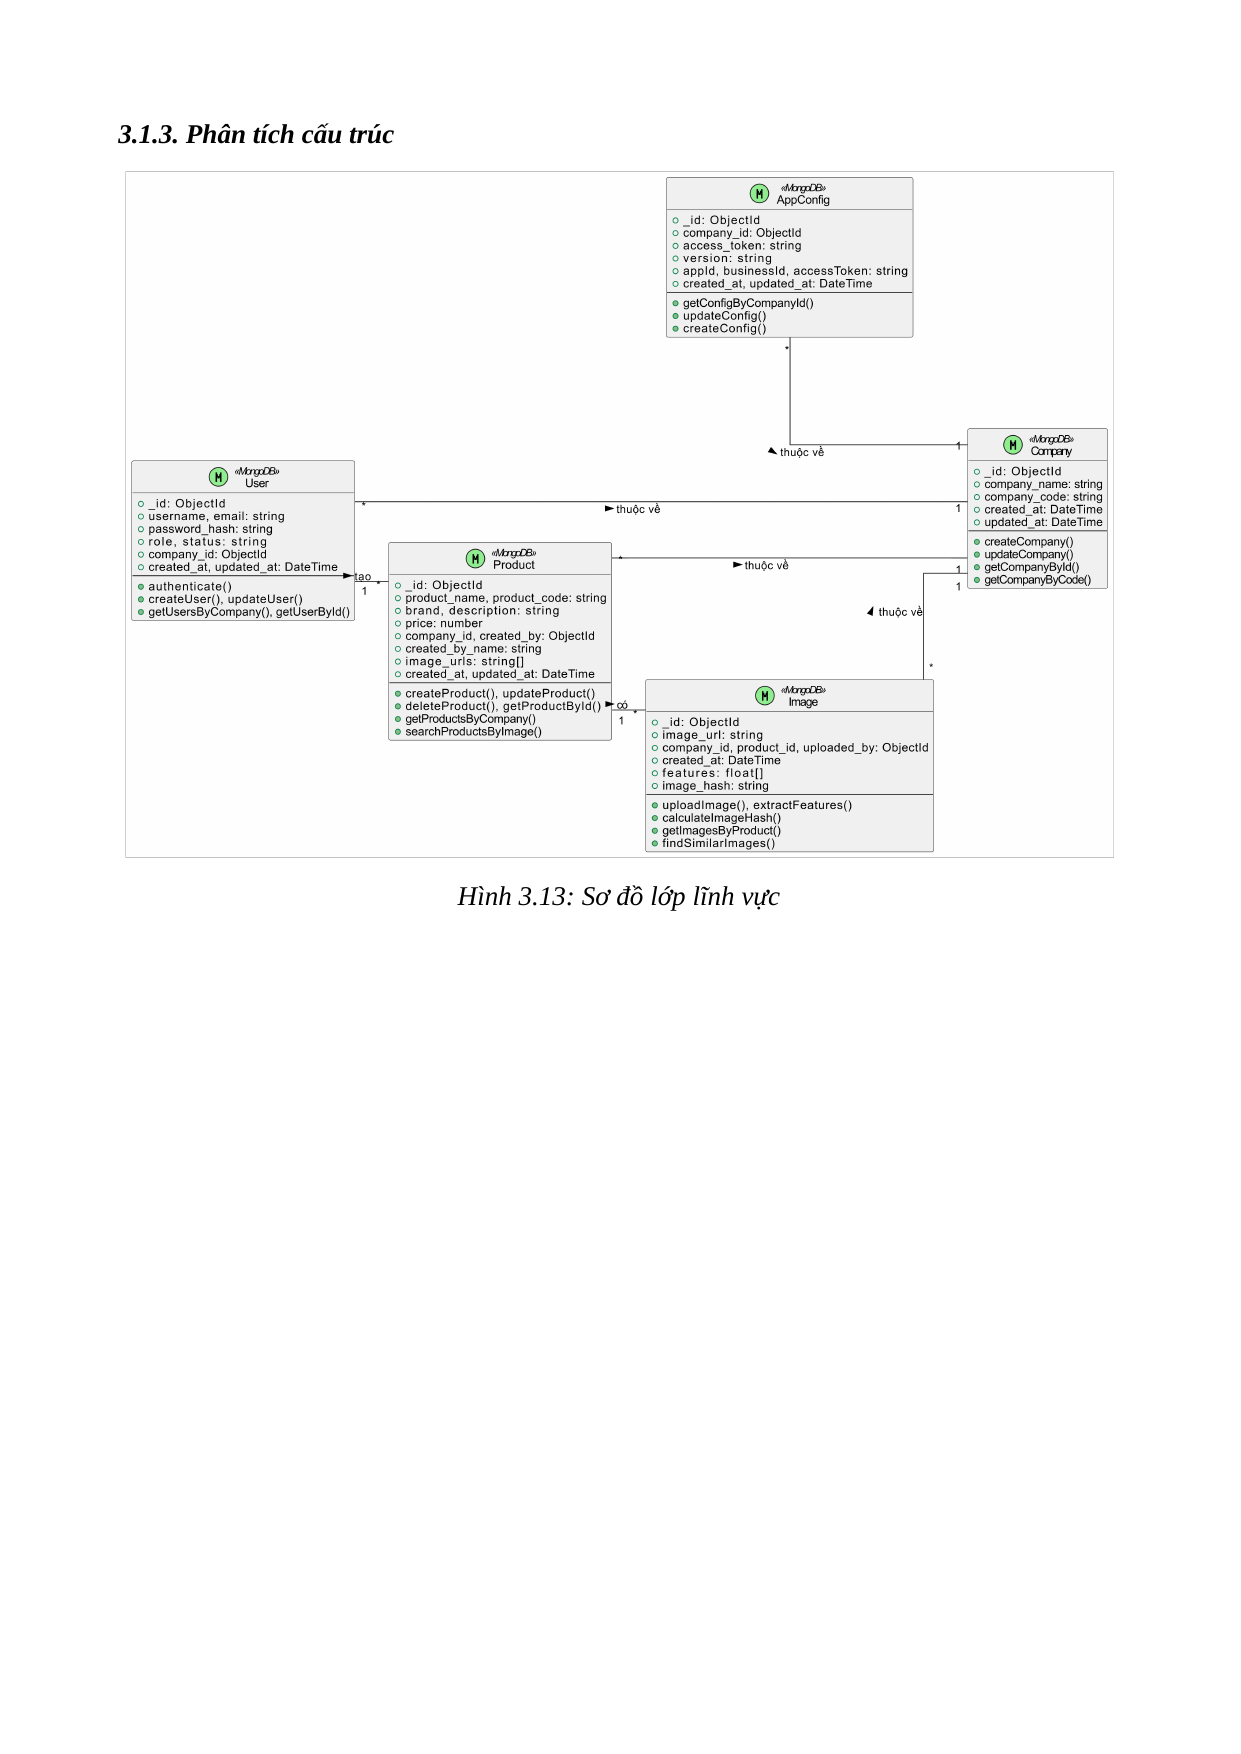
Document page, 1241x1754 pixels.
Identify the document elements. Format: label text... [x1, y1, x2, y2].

text Hình 3.13: Sơ đồ lớp lĩnh vực [118, 866, 1122, 911]
text 3.1.3. Phân tích cấu trúc [118, 118, 1122, 149]
picture [118, 163, 1123, 866]
